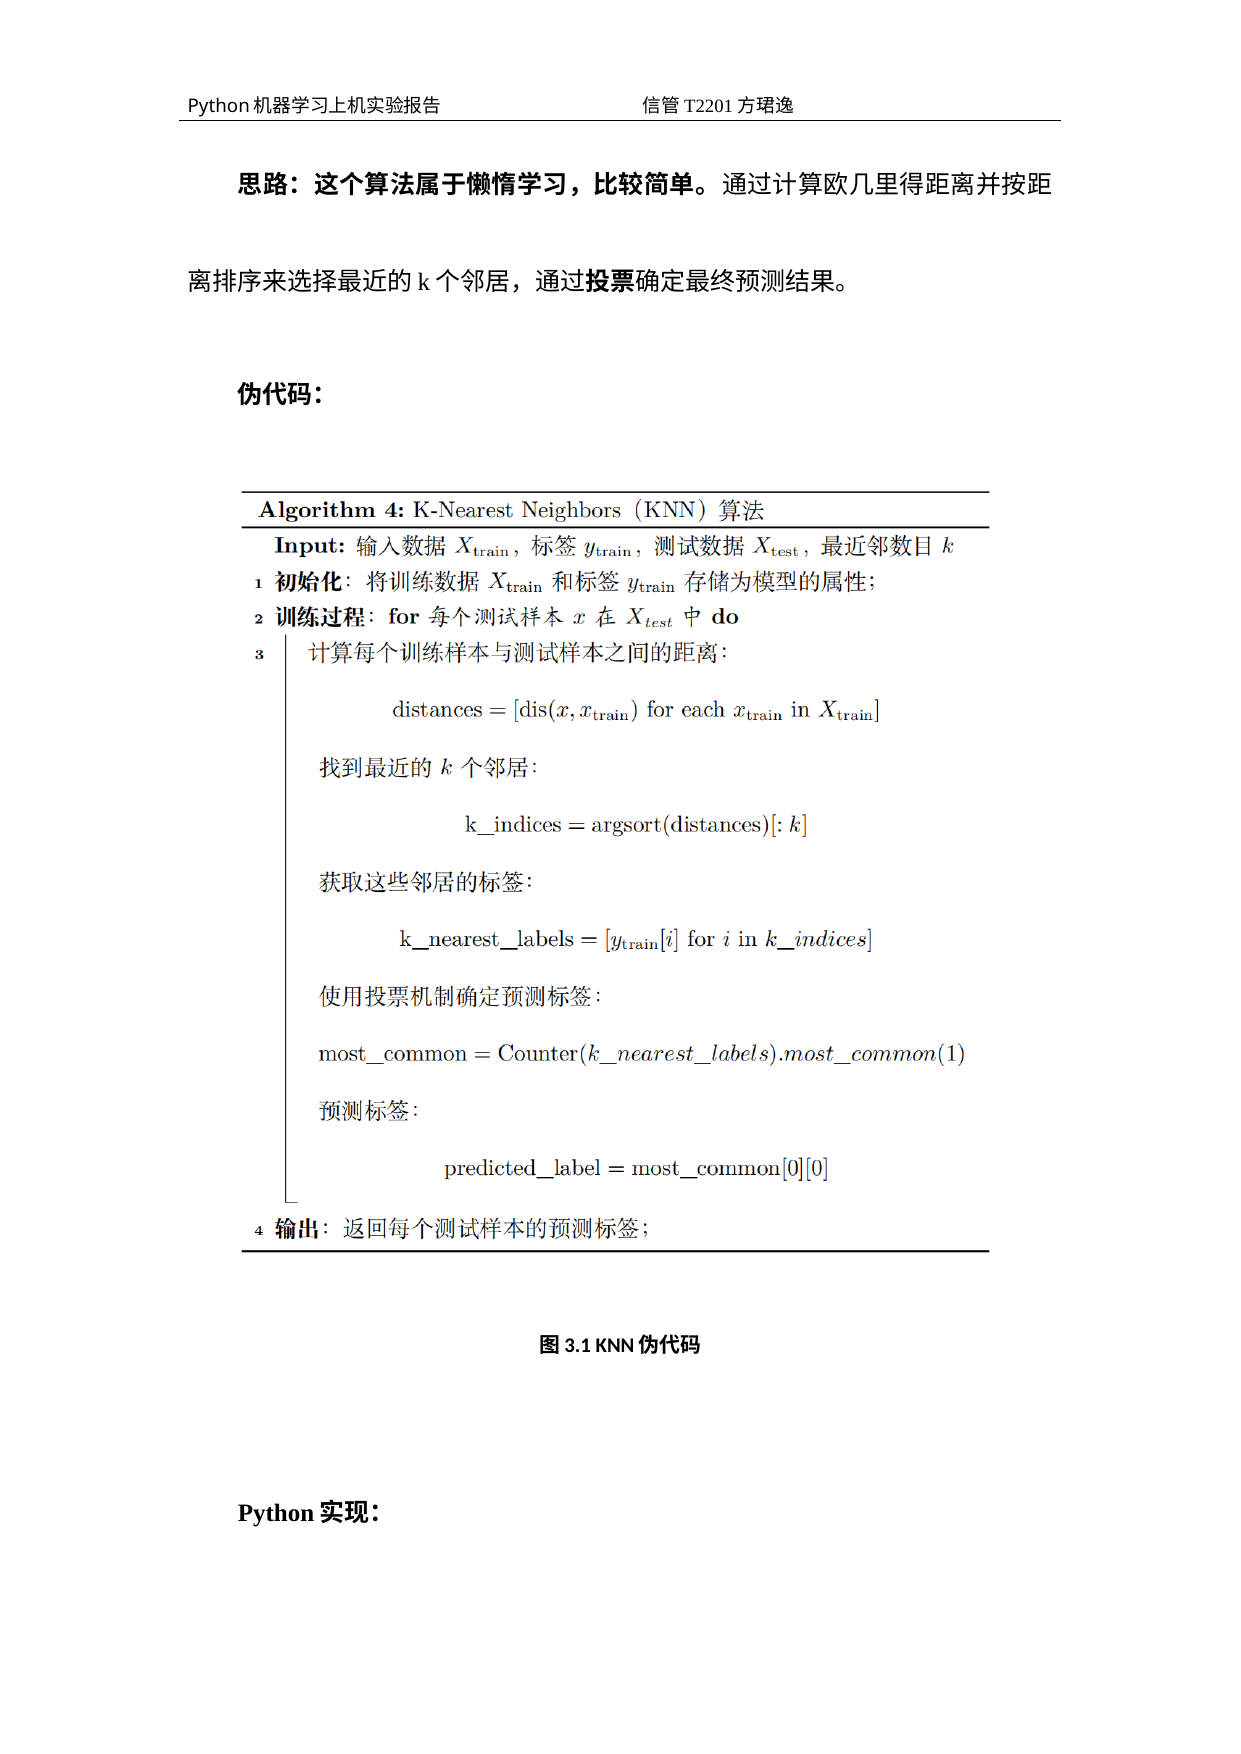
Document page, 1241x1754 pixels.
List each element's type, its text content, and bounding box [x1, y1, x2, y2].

picture [187, 472, 1062, 1266]
list 图3.1 KNN伪代码 [187, 1327, 1053, 1359]
list Python实现： [187, 1478, 1053, 1543]
list 伪代码： [187, 360, 1053, 425]
list 思路：这个算法属于懒惰学习，比较简单。通过计算欧几里得距离并按距离排序来选择最近的k个邻居，通过投票确定最终预测结果。 [187, 150, 1053, 312]
